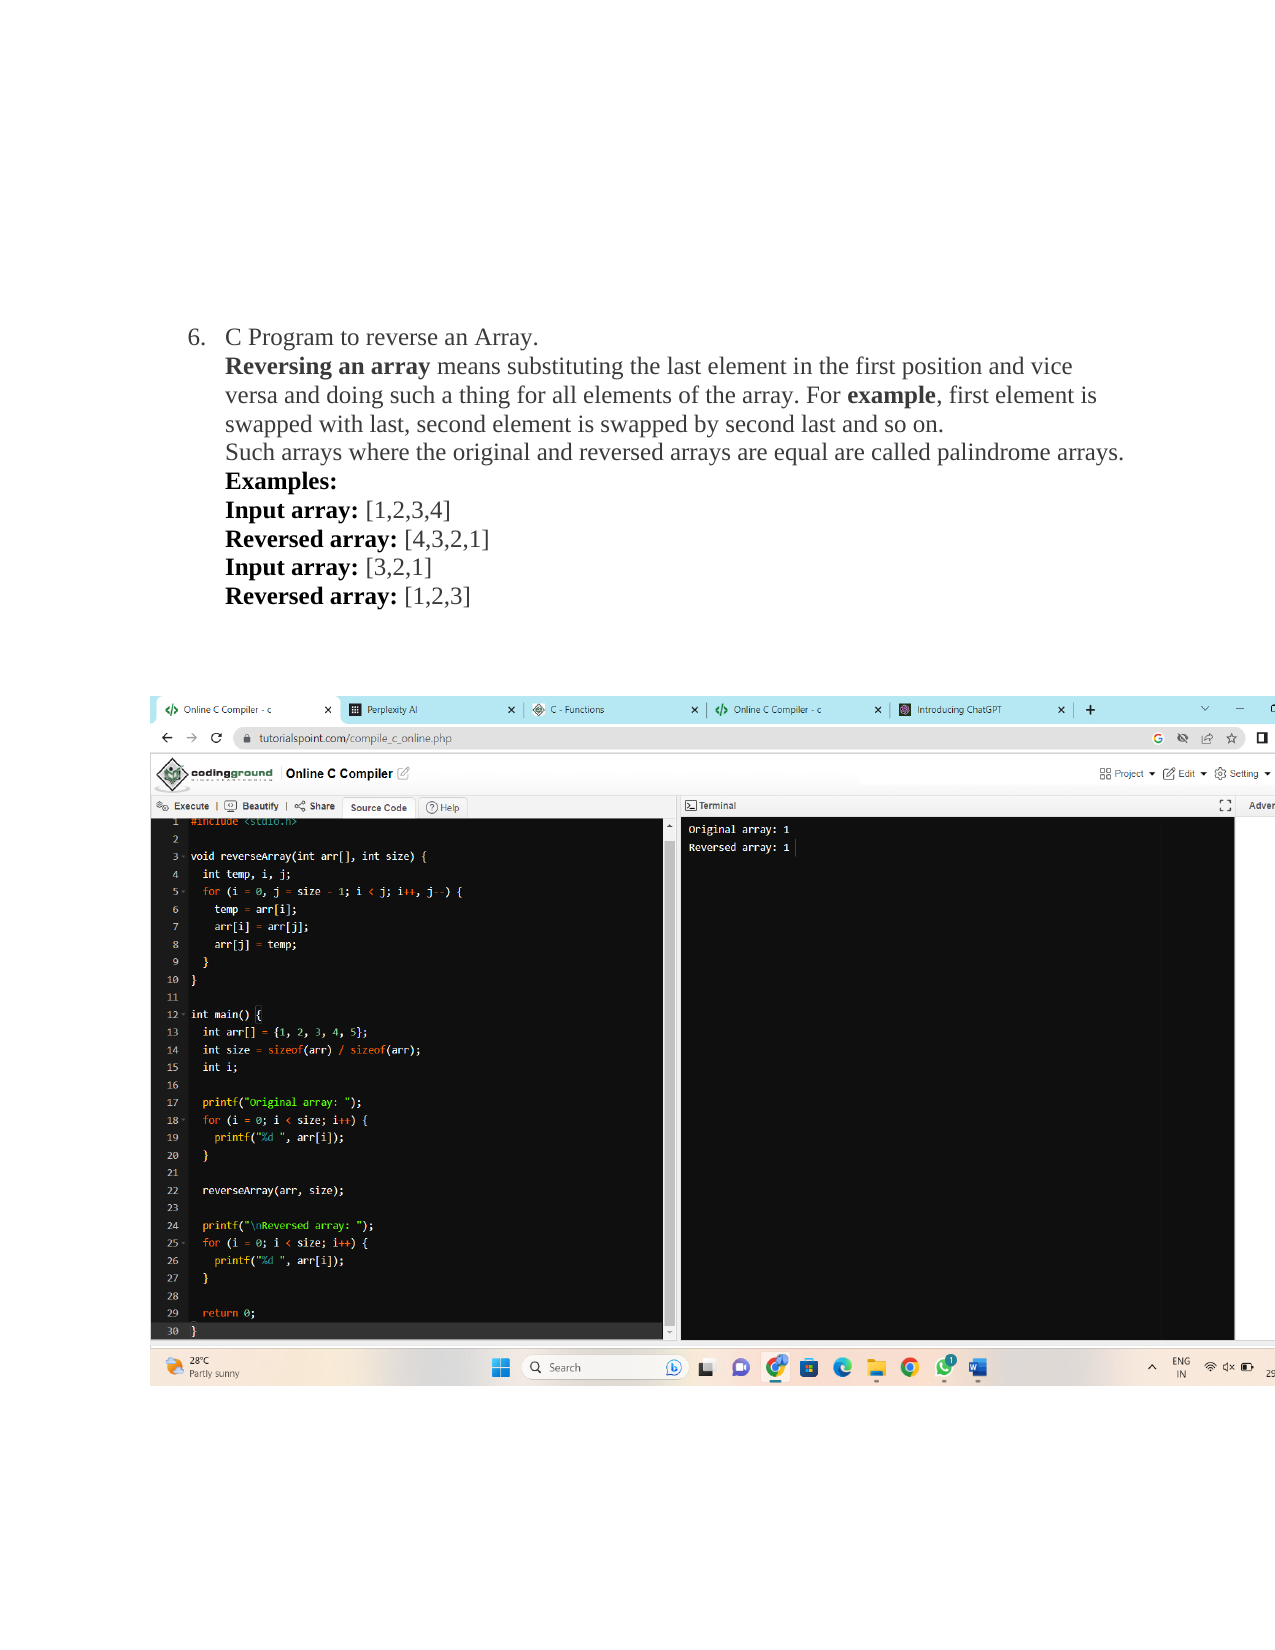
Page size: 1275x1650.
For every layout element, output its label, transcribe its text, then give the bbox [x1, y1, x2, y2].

text Examples: [225, 466, 1125, 495]
text Such arrays where the original and reversed arrays are equal are called palindrome arrays. [225, 437, 1125, 466]
text Reversing an array means substituting the last element in the first position and vice versa and doing such a thing for all elements of the array. For example, first element is swapped with last, second element is swapped by second last and so on. [225, 351, 1125, 437]
picture [150, 696, 1275, 1386]
text Input array: [1,2,3,4] Reversed array: [4,3,2,1] [225, 495, 1125, 552]
list C Program to reverse an Array. [187, 322, 1125, 351]
text Input array: [3,2,1] Reversed array: [1,2,3] [225, 552, 1125, 610]
